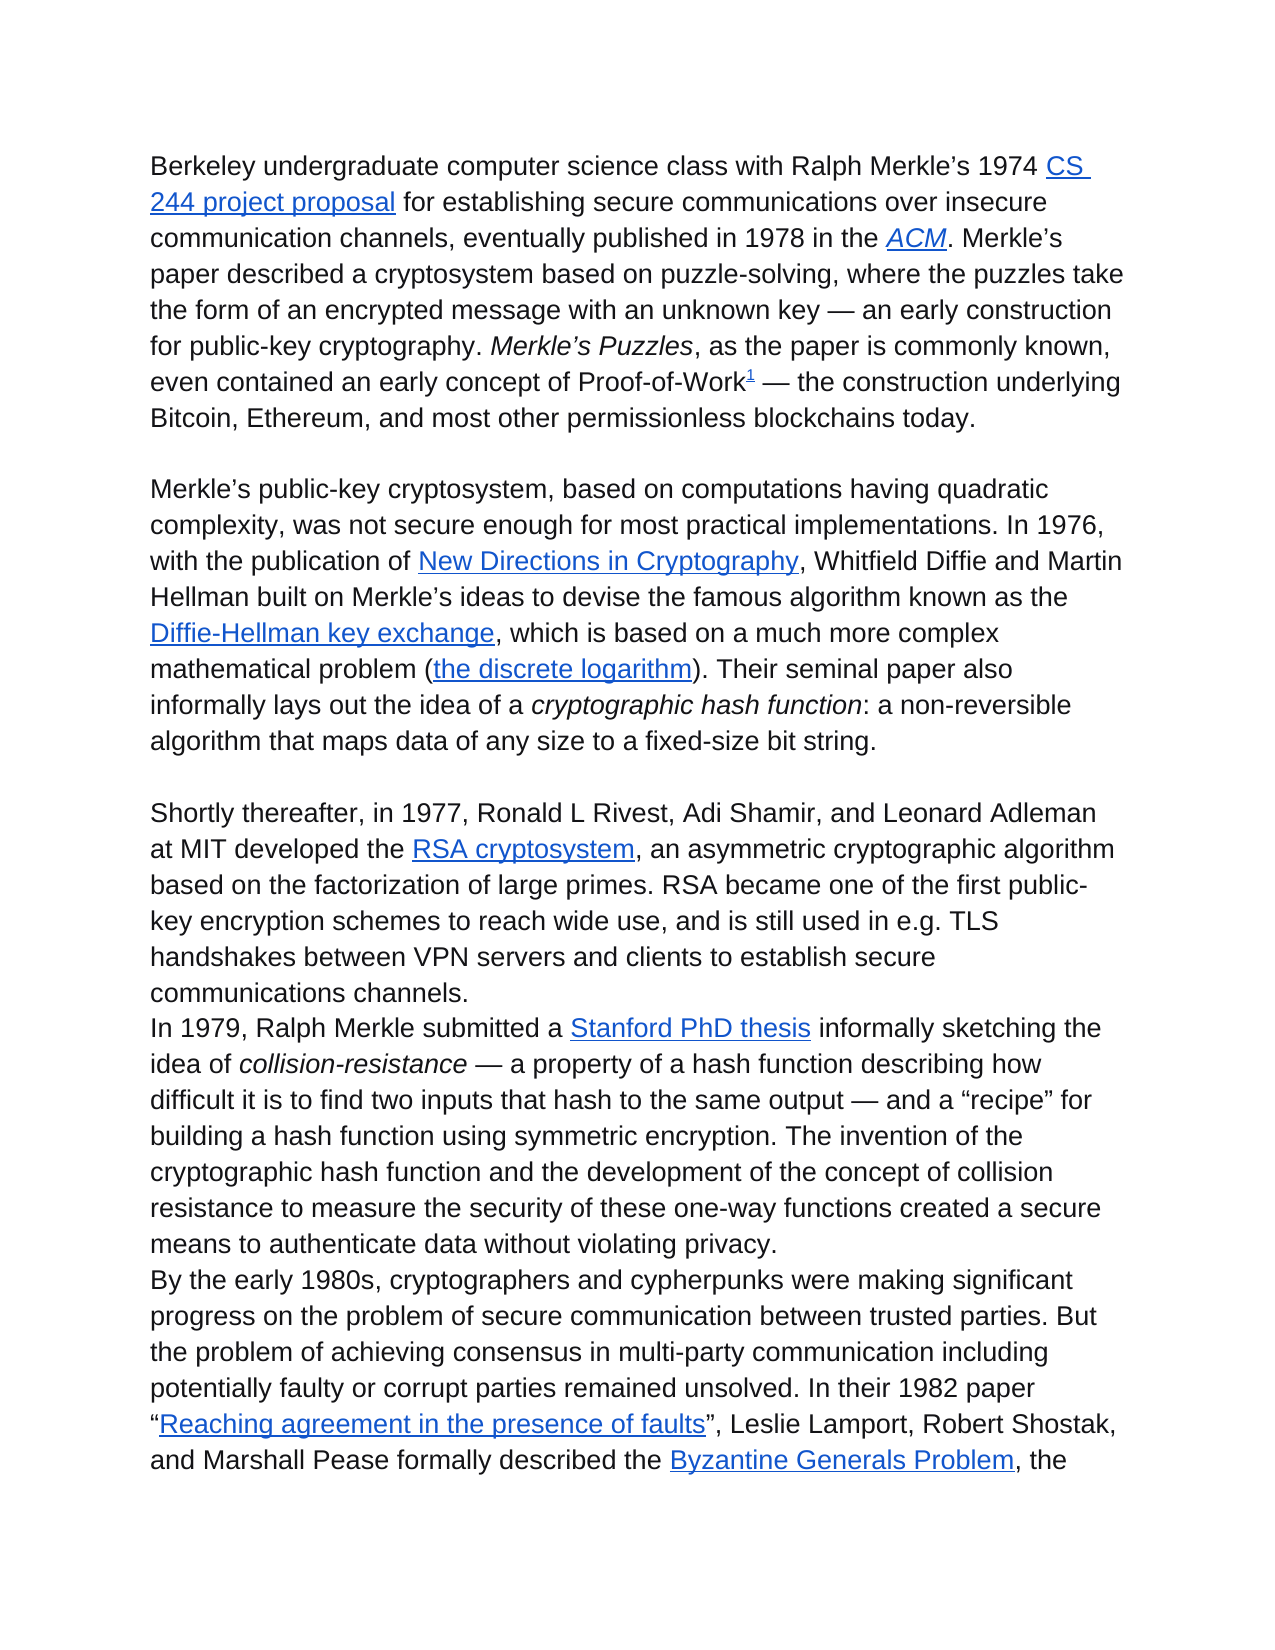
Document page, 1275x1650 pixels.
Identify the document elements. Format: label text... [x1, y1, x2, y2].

text Shortly thereafter, in 1977, Ronald L Rivest, Adi Shamir, and Leonard Adleman at MIT developed the RSA cryptosystem, an asymmetric cryptographic algorithm based on the factorization of large primes. RSA became one of the first public-key encryption schemes to reach wide use, and is still used in e.g. TLS handshakes between VPN servers and clients to establish secure communications channels. [150, 797, 1125, 1008]
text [150, 150, 1125, 433]
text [150, 1264, 1125, 1475]
text Merkle’s public-key cryptosystem, based on computations having quadratic complexity, was not secure enough for most practical implementations. In 1976, with the publication of New Directions in Cryptography, Whitfield Diffie and Martin Hellman built on Merkle’s ideas to devise the famous algorithm known as the Diffie-Hellman key exchange, which is based on a much more complex mathematical problem (the discrete logarithm). Their seminal paper also informally lays out the idea of a cryptographic hash function: a non-reversible algorithm that maps data of any size to a fixed-size bit string. [150, 473, 1125, 756]
text In 1979, Ralph Merkle submitted a Stanford PhD thesis informally sketching the idea of collision-resistance — a property of a hash function describing how difficult it is to find two inputs that hash to the same output — and a “recipe” for building a hash function using symmetric encryption. The invention of the cryptographic hash function and the development of the concept of collision resistance to measure the security of these one-way functions created a secure means to authenticate data without violating privacy. [150, 1012, 1125, 1259]
